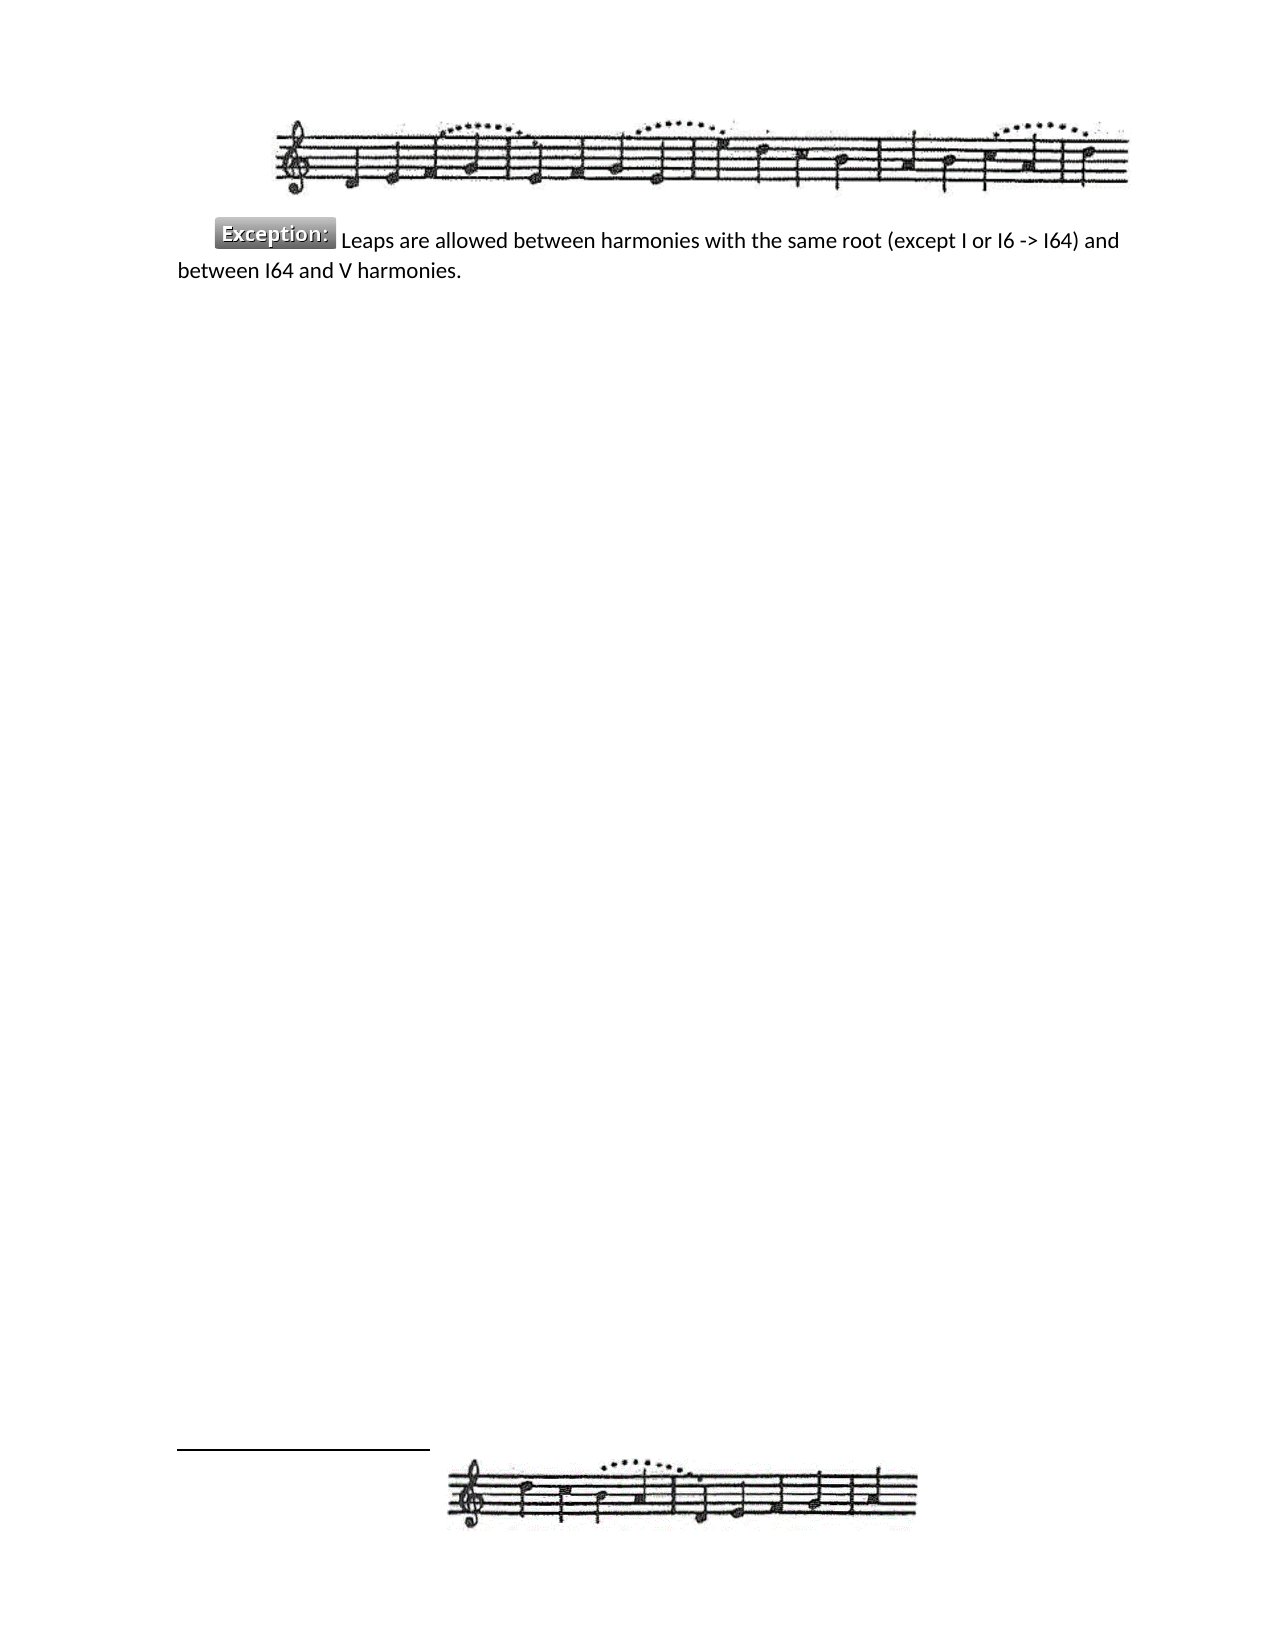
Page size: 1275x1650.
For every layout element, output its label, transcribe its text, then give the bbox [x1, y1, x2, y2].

text Leaps are allowed between harmonies with the same root (except I or I6 -> I64) and between I64 and V harmonies. [177, 217, 1186, 284]
picture [269, 118, 1132, 199]
picture [214, 217, 337, 249]
picture [445, 1456, 918, 1532]
